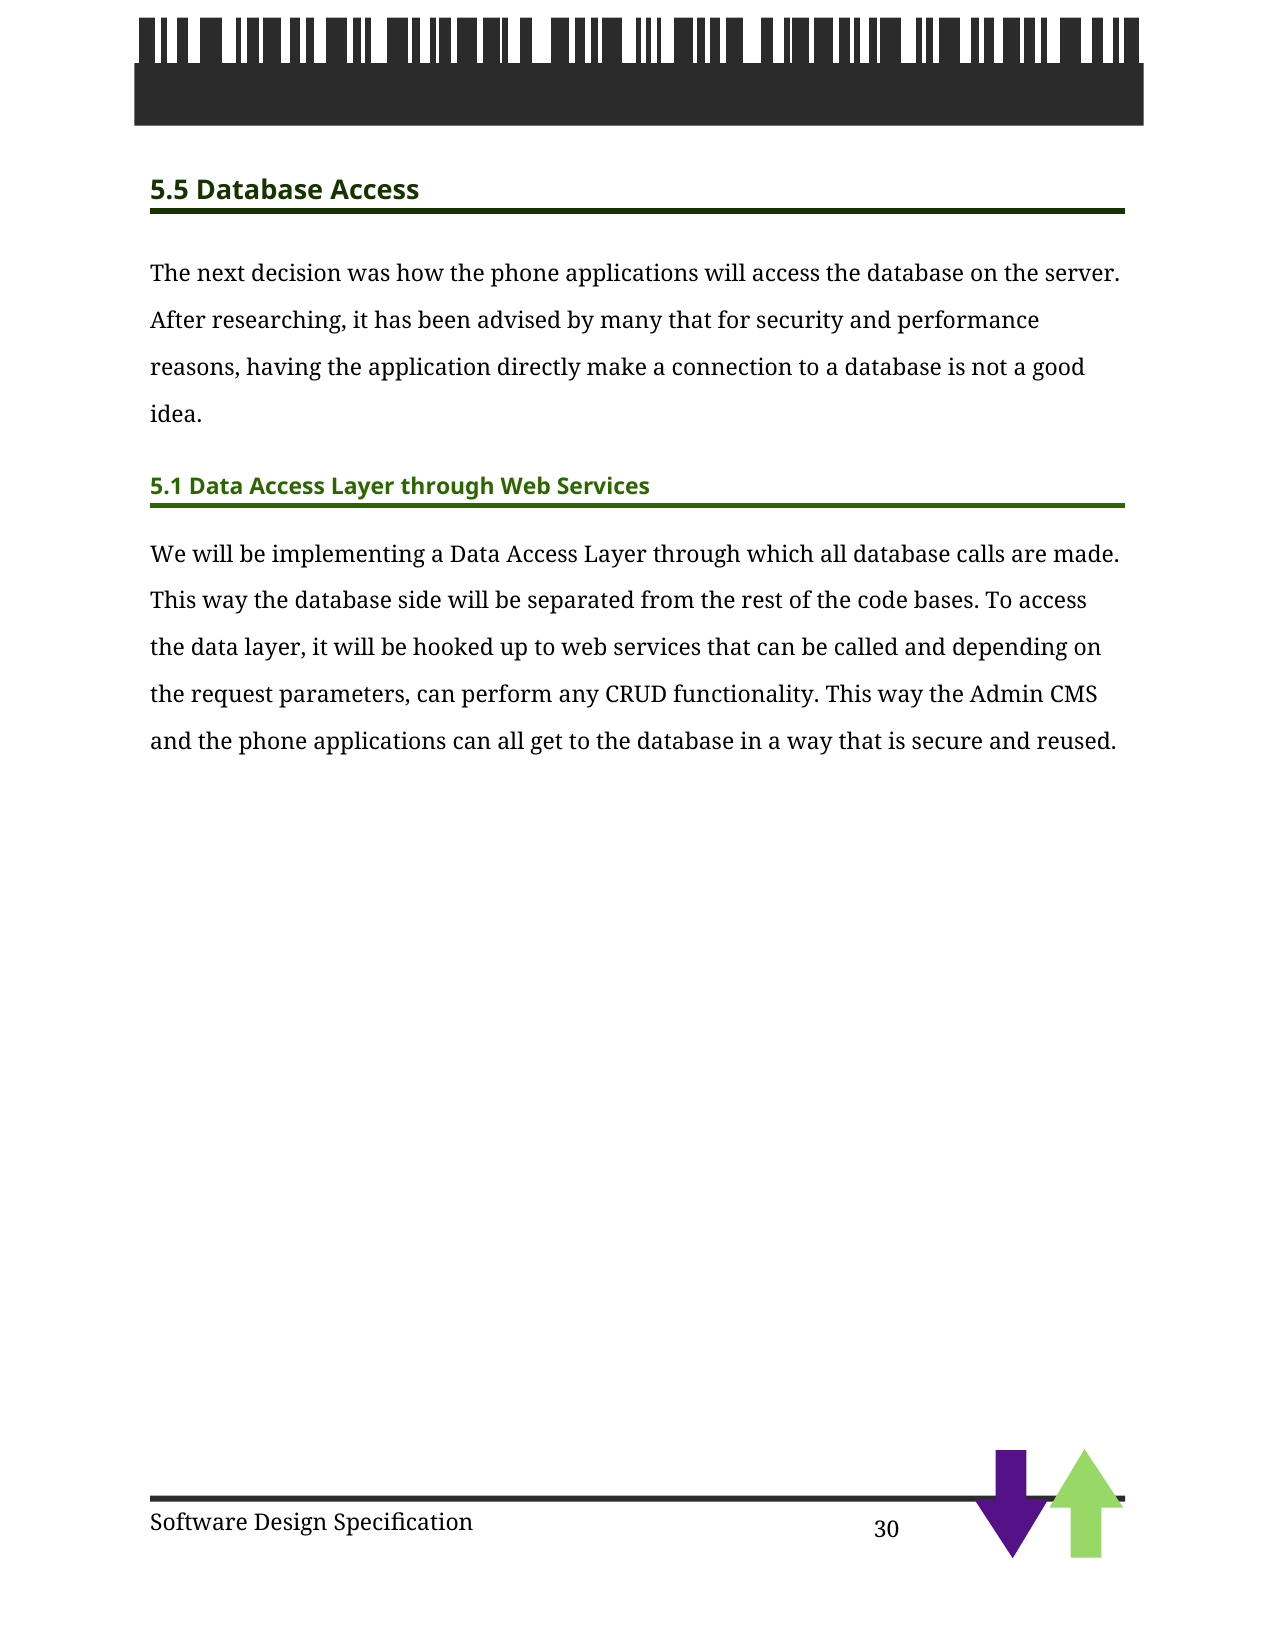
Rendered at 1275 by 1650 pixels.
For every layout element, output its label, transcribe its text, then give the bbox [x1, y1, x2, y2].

subtitle 5.1 Data Access Layer through Web Services [150, 470, 1125, 503]
text We will be implementing a Data Access Layer through which all database calls are made. This way the database side will be separated from the rest of the code bases. To access the data layer, it will be hooked up to web services that can be called and depending on the request parameters, can perform any CRUD functionality. This way the Admin CMS and the phone applications can all get to the database in a way that is secure and reused. [150, 538, 1125, 756]
text The next decision was how the phone applications will access the database on the server. After researching, it has been advised by many that for security and performance reasons, having the application directly make a connection to a database is not a good idea. [150, 257, 1125, 429]
subtitle 5.5 Database Access [150, 171, 1125, 208]
